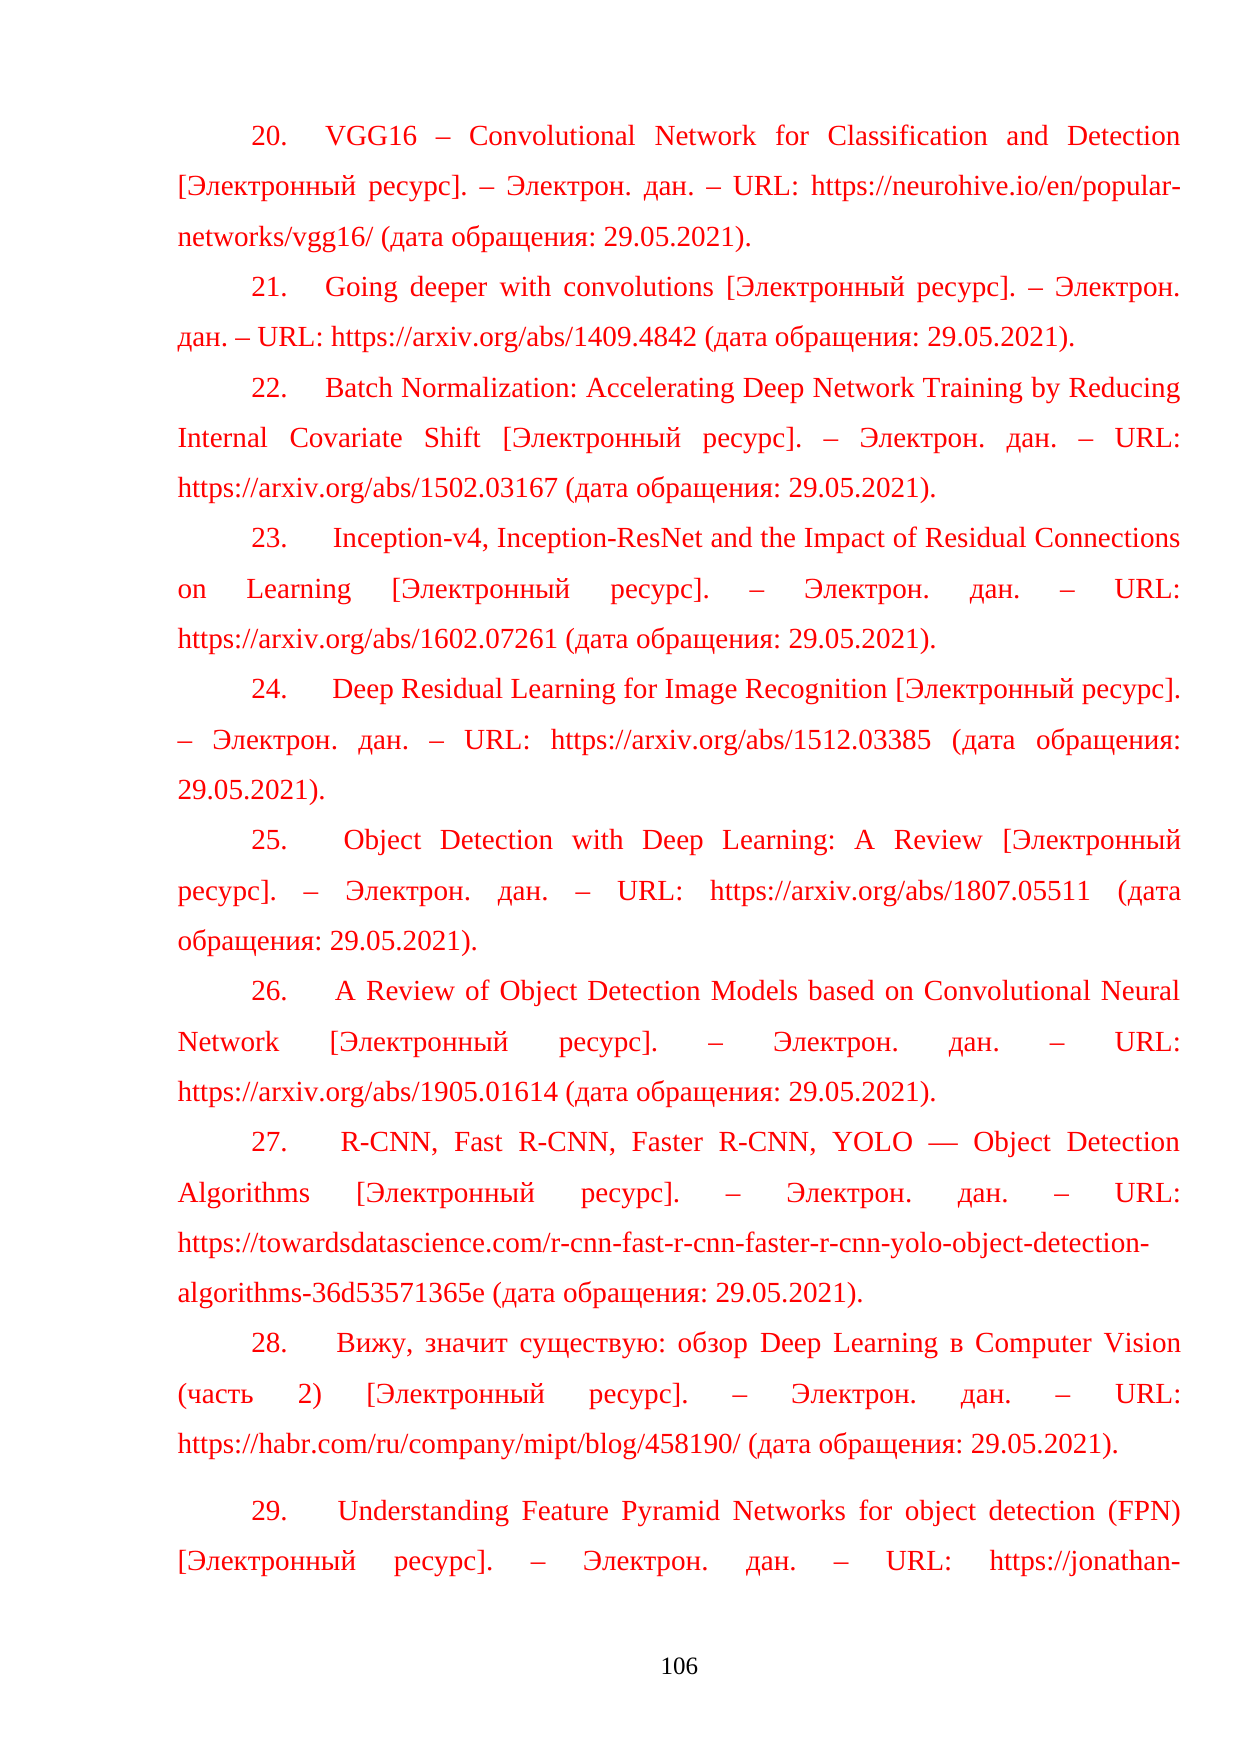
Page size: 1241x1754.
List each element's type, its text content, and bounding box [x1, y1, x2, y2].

list A Review of Object Detection Models based on Convolutional Neural Network [Электронный ресурс]. – Электрон. дан. – URL: https://arxiv.org/abs/1905.01614 (дата обращения: 29.05.2021). [177, 973, 1181, 1108]
list Вижу, значит существую: обзор Deep Learning в Computer Vision (часть 2) [Электронный ресурс]. – Электрон. дан. – URL: https://habr.com/ru/company/mipt/blog/458190/ (дата обращения: 29.05.2021). [177, 1326, 1181, 1460]
list Object Detection with Deep Learning: A Review [Электронный ресурс]. – Электрон. дан. – URL: https://arxiv.org/abs/1807.05511 (дата обращения: 29.05.2021). [177, 822, 1181, 957]
list VGG16 – Convolutional Network for Classification and Detection [Электронный ресурс]. – Электрон. дан. – URL: https://neurohive.io/en/popular-networks/vgg16/ (дата обращения: 29.05.2021). [177, 118, 1181, 252]
list Batch Normalization: Accelerating Deep Network Training by Reducing Internal Covariate Shift [Электронный ресурс]. – Электрон. дан. – URL: https://arxiv.org/abs/1502.03167 (дата обращения: 29.05.2021). [177, 370, 1181, 504]
list Going deeper with convolutions [Электронный ресурс]. – Электрон. дан. – URL: https://arxiv.org/abs/1409.4842 (дата обращения: 29.05.2021). [177, 269, 1181, 353]
list R-CNN, Fast R-CNN, Faster R-CNN, YOLO — Object Detection Algorithms [Электронный ресурс]. – Электрон. дан. – URL: https://towardsdatascience.com/r-cnn-fast-r-cnn-faster-r-cnn-yolo-object-detection-algorithms-36d53571365e (дата обращения: 29.05.2021). [177, 1124, 1181, 1309]
list Inception-v4, Inception-ResNet and the Impact of Residual Connections on Learning [Электронный ресурс]. – Электрон. дан. – URL: https://arxiv.org/abs/1602.07261 (дата обращения: 29.05.2021). [177, 521, 1181, 655]
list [177, 1493, 1181, 1577]
list Deep Residual Learning for Image Recognition [Электронный ресурс]. – Электрон. дан. – URL: https://arxiv.org/abs/1512.03385 (дата обращения: 29.05.2021). [177, 672, 1181, 806]
